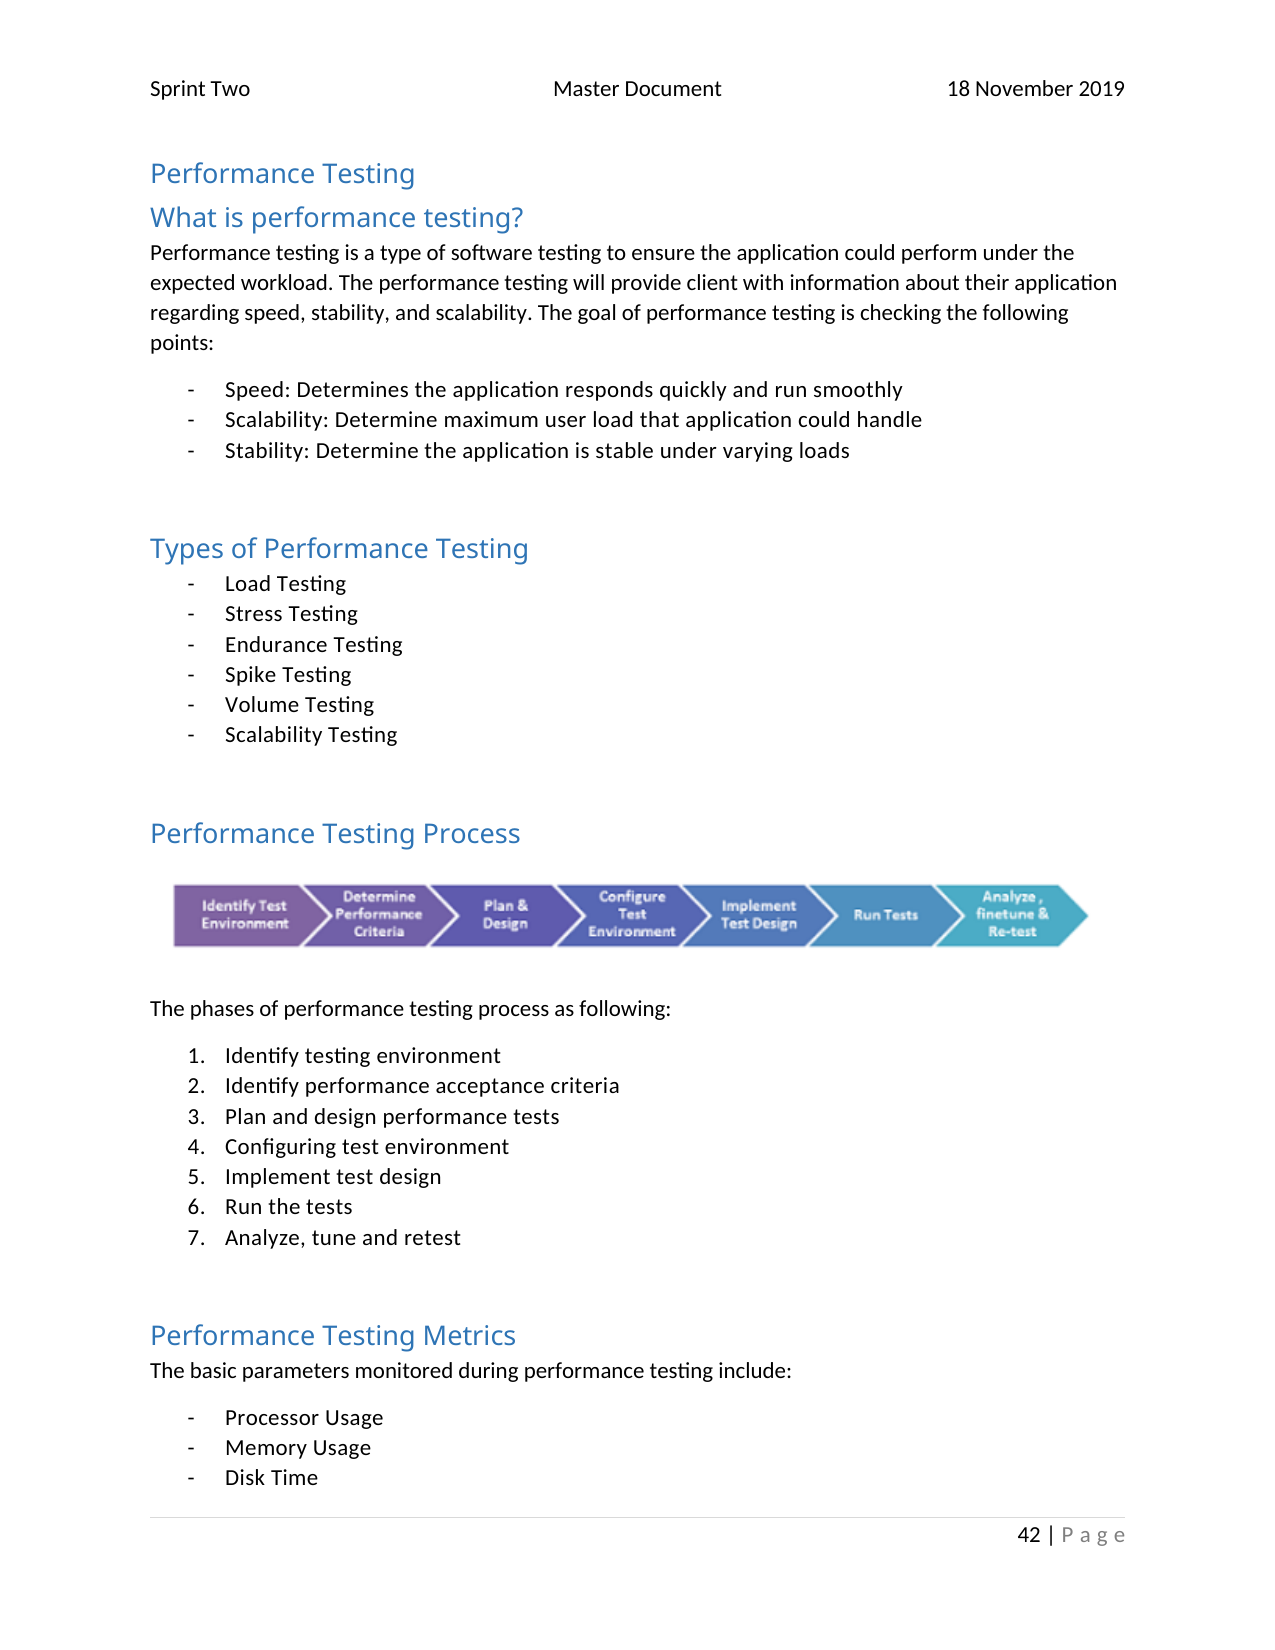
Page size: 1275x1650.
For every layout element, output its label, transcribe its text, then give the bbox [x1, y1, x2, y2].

list Identify performance acceptance criteria [187, 1072, 1125, 1099]
list Stability: Determine the application is stable under varying loads [187, 436, 1125, 464]
list Stress Testing [187, 599, 1125, 628]
list Processor Usage [187, 1403, 1125, 1431]
list Scalability Testing [187, 720, 1125, 748]
list Load Testing [187, 569, 1125, 597]
list Configuring test environment [187, 1132, 1125, 1160]
subtitle Performance Testing Metrics [150, 1316, 1125, 1353]
list Spike Testing [187, 660, 1125, 688]
list Analyze, tune and retest [187, 1223, 1125, 1251]
text Performance testing is a type of software testing to ensure the application could perform under the expected workload. The performance testing will provide client with information about their application regarding speed, stability, and scalability. The goal of performance testing is checking the following points: [150, 238, 1125, 357]
list Scalability: Determine maximum user load that application could handle [187, 406, 1125, 434]
list Run the tests [187, 1192, 1125, 1220]
list Disk Time [187, 1463, 1125, 1491]
list Identify testing environment [187, 1041, 1125, 1069]
text The basic parameters monitored during performance testing include: [150, 1356, 1125, 1384]
subtitle What is performance testing? [150, 198, 1125, 235]
list Endurance Testing [187, 630, 1125, 658]
subtitle Performance Testing Process [150, 814, 1125, 851]
list Speed: Determines the application responds quickly and run smoothly [187, 375, 1125, 403]
text The phases of performance testing process as following: [150, 994, 1125, 1022]
subtitle Types of Performance Testing [150, 529, 1125, 566]
list Plan and design performance tests [187, 1102, 1125, 1130]
list Memory Usage [187, 1433, 1125, 1461]
subtitle Performance Testing [150, 154, 1125, 191]
list Implement test design [187, 1162, 1125, 1190]
list Volume Testing [187, 690, 1125, 718]
